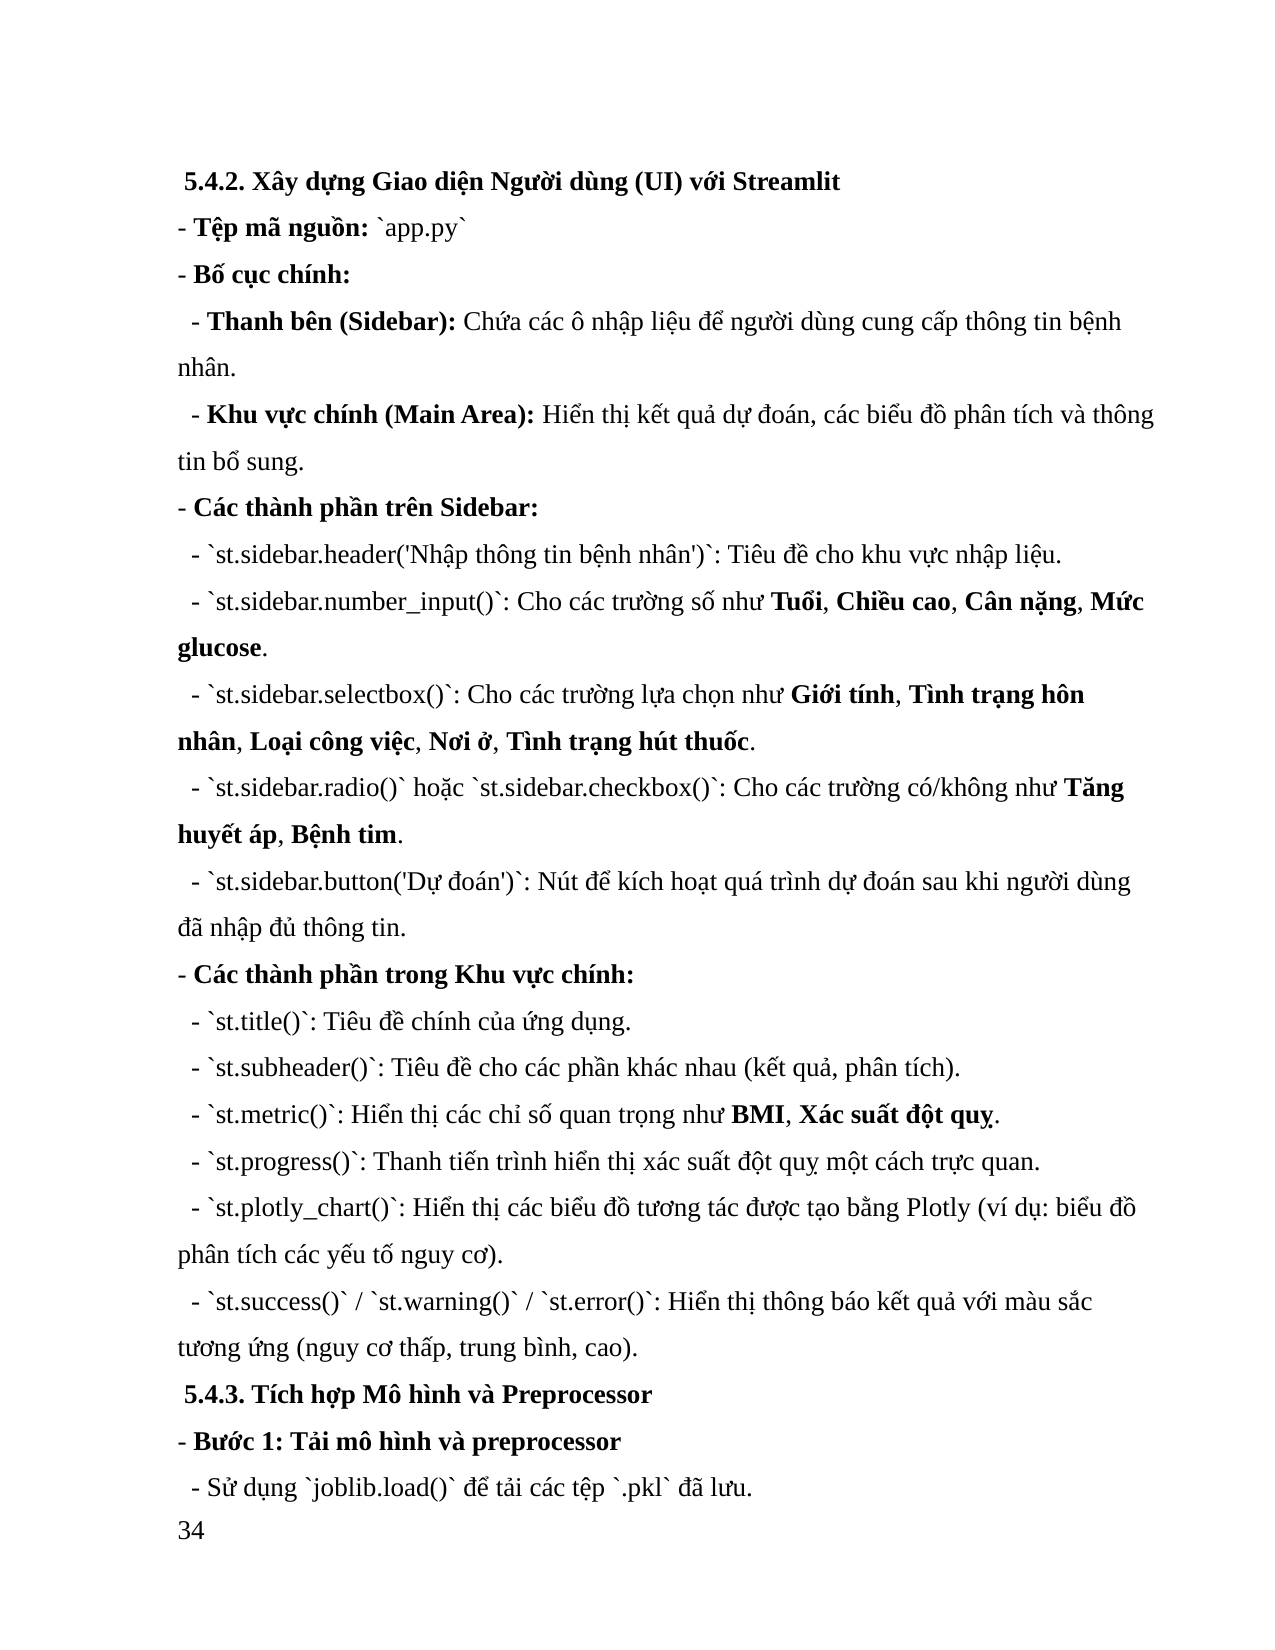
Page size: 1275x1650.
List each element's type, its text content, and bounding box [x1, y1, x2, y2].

text - `st.sidebar.radio()` hoặc `st.sidebar.checkbox()`: Cho các trường có/không như Tăng huyết áp, Bệnh tim. [177, 771, 1157, 849]
text - Sử dụng `joblib.load()` để tải các tệp `.pkl` đã lưu. [177, 1471, 1157, 1503]
text - Thanh bên (Sidebar): Chứa các ô nhập liệu để người dùng cung cấp thông tin bệnh nhân. [177, 305, 1157, 383]
text - Khu vực chính (Main Area): Hiển thị kết quả dự đoán, các biểu đồ phân tích và thông tin bổ sung. [177, 398, 1157, 476]
text - `st.sidebar.number_input()`: Cho các trường số như Tuổi, Chiều cao, Cân nặng, Mức glucose. [177, 585, 1157, 663]
text - Bước 1: Tải mô hình và preprocessor [177, 1425, 1157, 1456]
text - `st.subheader()`: Tiêu đề cho các phần khác nhau (kết quả, phân tích). [177, 1051, 1157, 1083]
text - `st.plotly_chart()`: Hiển thị các biểu đồ tương tác được tạo bằng Plotly (ví dụ: biểu đồ phân tích các yếu tố nguy cơ). [177, 1191, 1157, 1269]
text - Các thành phần trong Khu vực chính: [177, 958, 1157, 989]
text 5.4.3. Tích hợp Mô hình và Preprocessor [177, 1378, 1157, 1409]
text - `st.metric()`: Hiển thị các chỉ số quan trọng như BMI, Xác suất đột quỵ. [177, 1098, 1157, 1129]
text 5.4.2. Xây dựng Giao diện Người dùng (UI) với Streamlit [177, 165, 1157, 196]
text - `st.sidebar.selectbox()`: Cho các trường lựa chọn như Giới tính, Tình trạng hôn nhân, Loại công việc, Nơi ở, Tình trạng hút thuốc. [177, 678, 1157, 756]
text - Bố cục chính: [177, 258, 1157, 289]
text - Các thành phần trên Sidebar: [177, 491, 1157, 523]
text - `st.success()` / `st.warning()` / `st.error()`: Hiển thị thông báo kết quả với màu sắc tương ứng (nguy cơ thấp, trung bình, cao). [177, 1285, 1157, 1363]
text - `st.progress()`: Thanh tiến trình hiển thị xác suất đột quỵ một cách trực quan. [177, 1145, 1157, 1176]
text - Tệp mã nguồn: `app.py` [177, 211, 1157, 243]
text - `st.sidebar.header('Nhập thông tin bệnh nhân')`: Tiêu đề cho khu vực nhập liệu. [177, 538, 1157, 569]
text - `st.title()`: Tiêu đề chính của ứng dụng. [177, 1005, 1157, 1036]
text - `st.sidebar.button('Dự đoán')`: Nút để kích hoạt quá trình dự đoán sau khi người dùng đã nhập đủ thông tin. [177, 865, 1157, 943]
